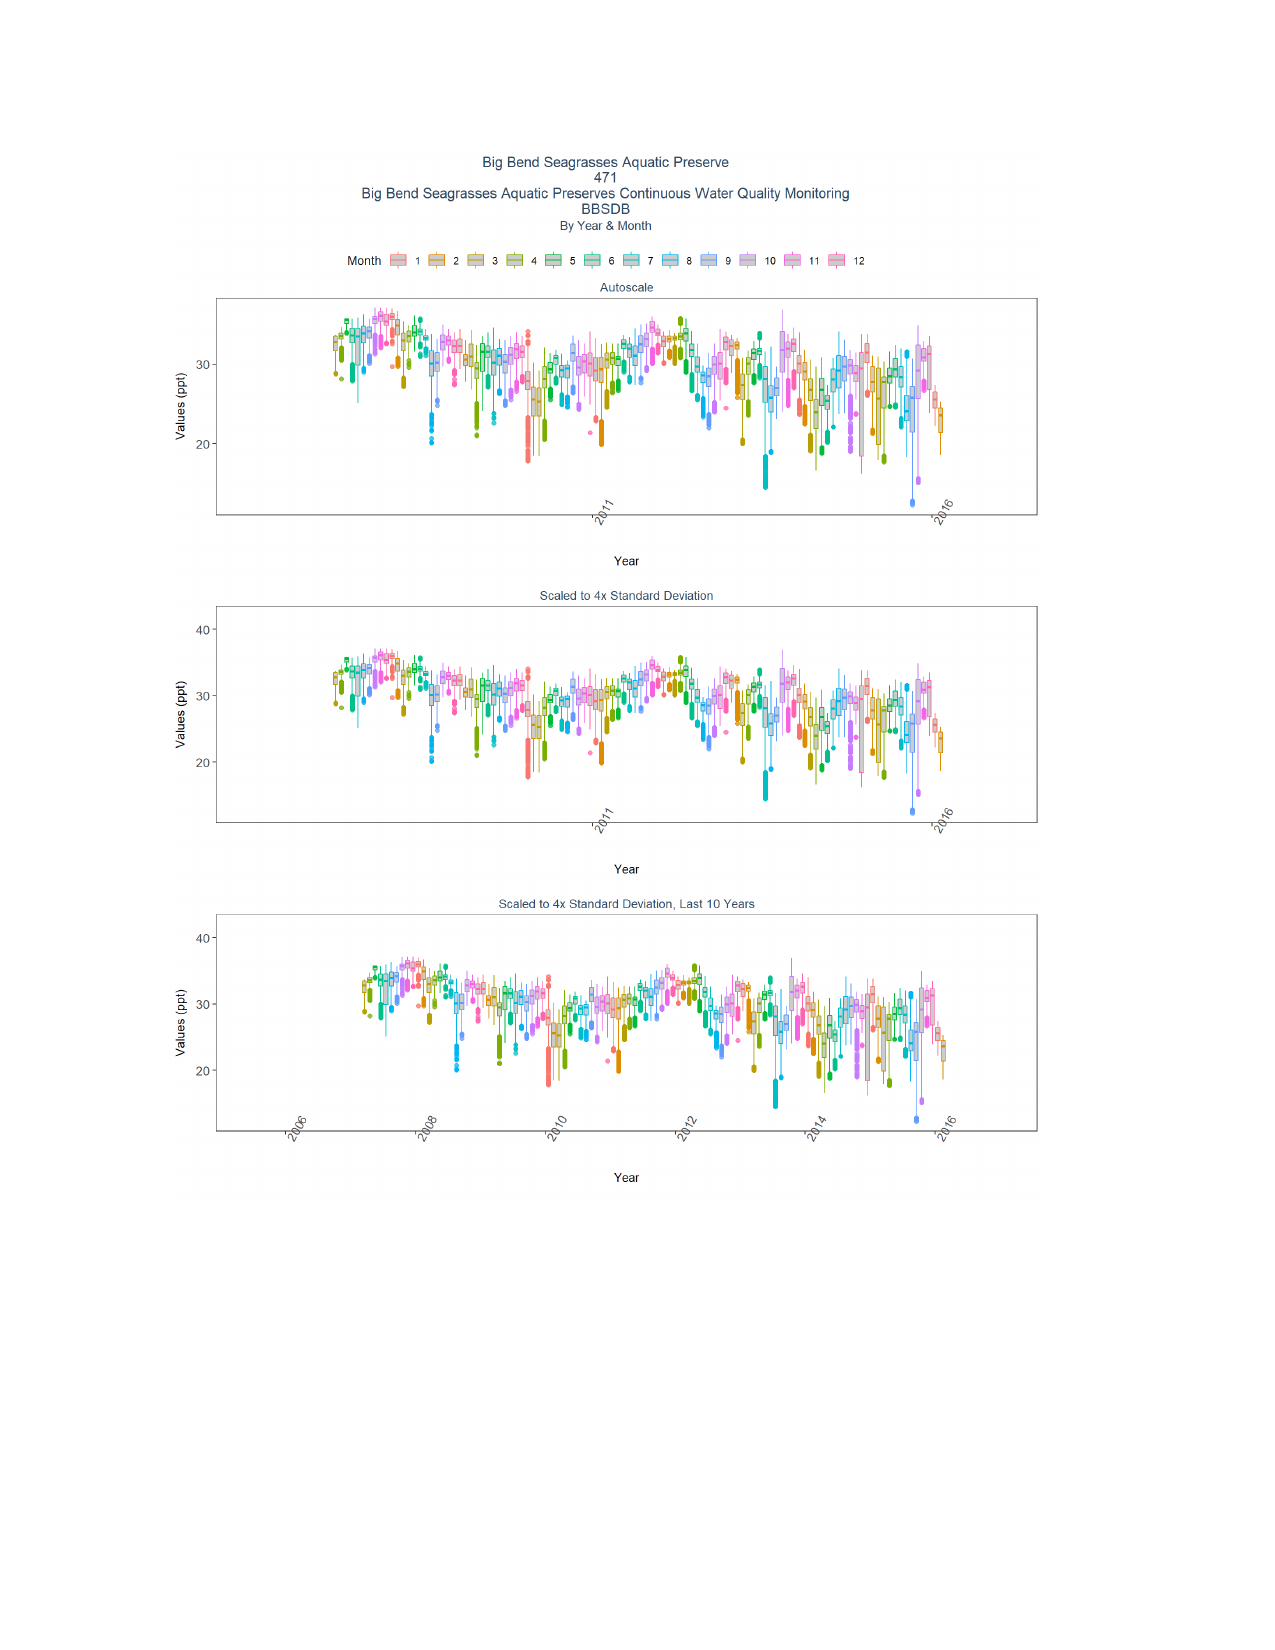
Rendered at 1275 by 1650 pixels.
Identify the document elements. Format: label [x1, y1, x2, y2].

picture [168, 150, 1044, 1200]
